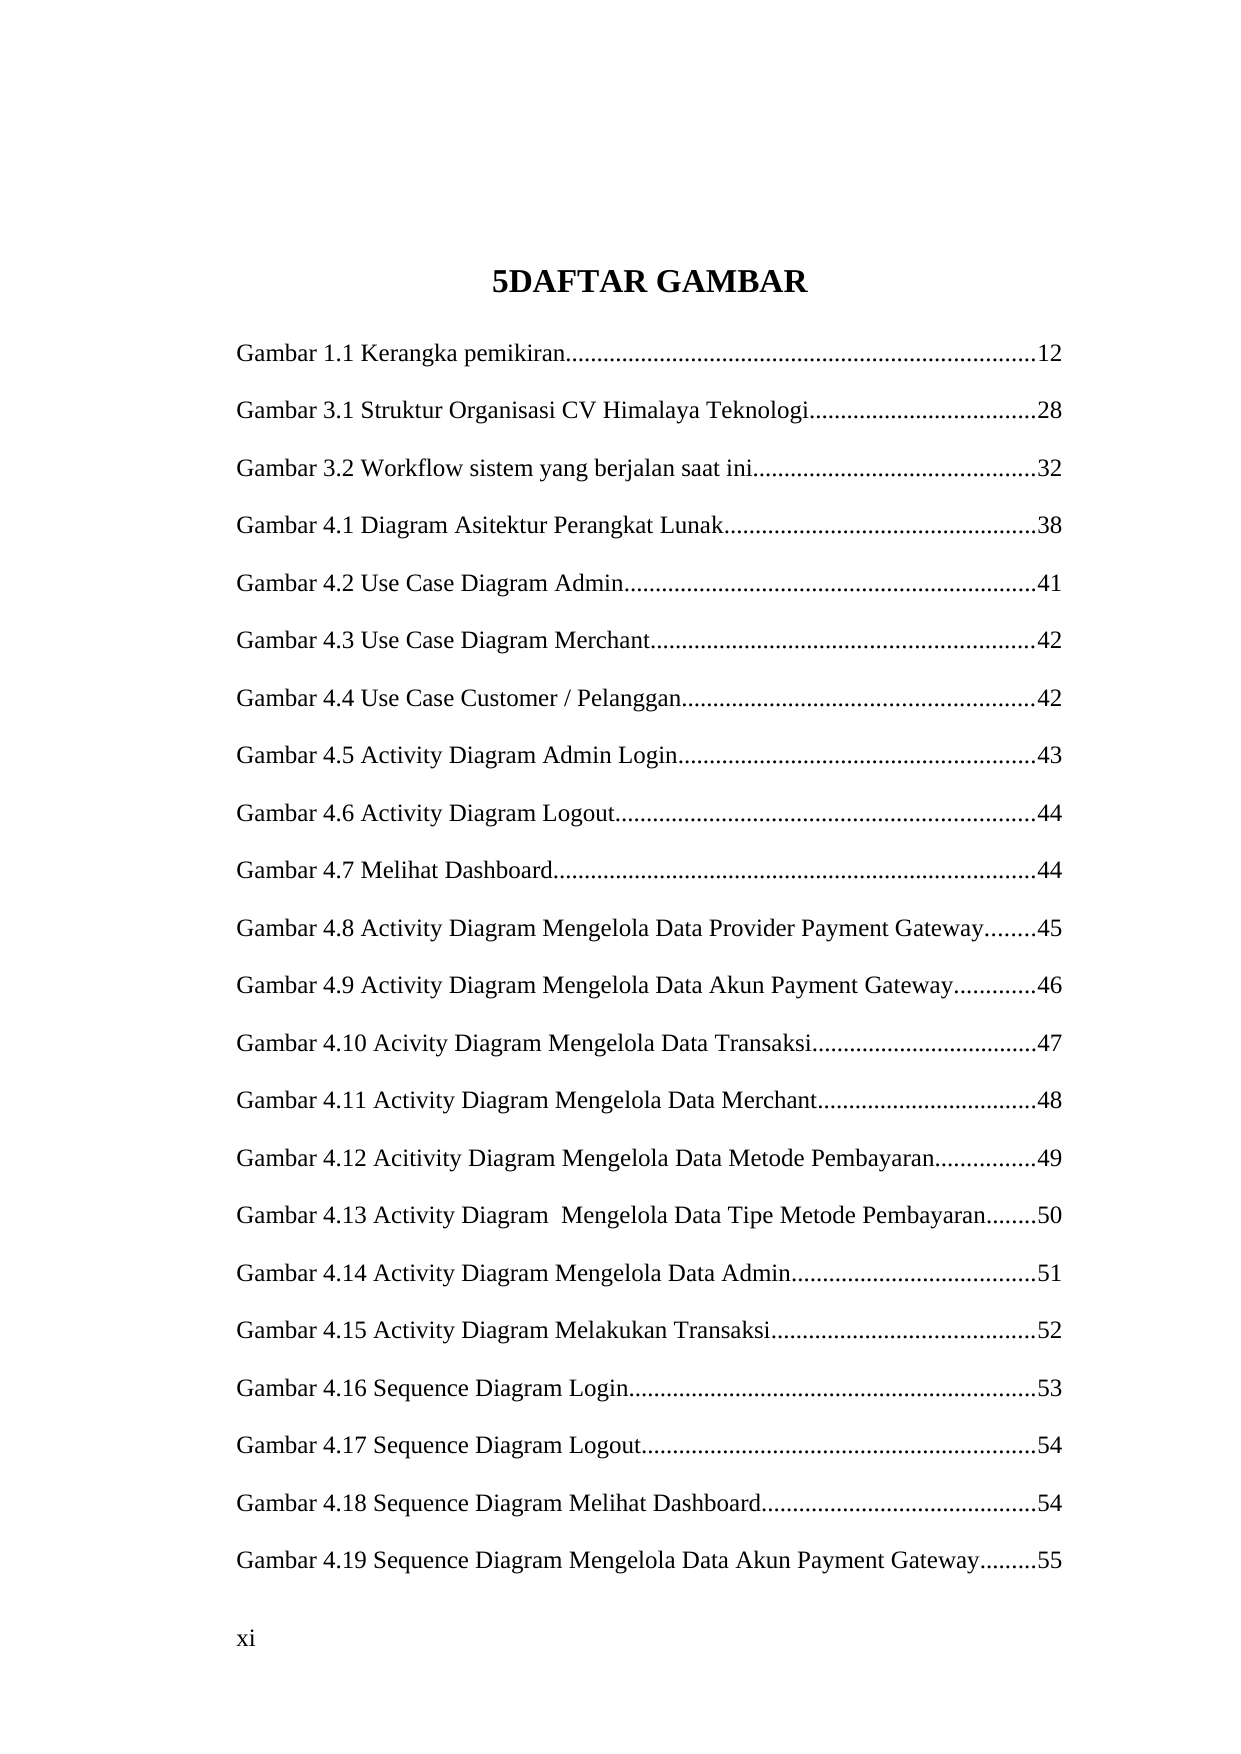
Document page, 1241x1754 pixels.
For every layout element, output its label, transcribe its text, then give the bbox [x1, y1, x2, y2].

text Gambar 1.1 Kerangka pemikiran 12 [236, 338, 1063, 367]
text Gambar 4.4 Use Case Customer / Pelanggan 42 [236, 683, 1063, 712]
text Gambar 4.18 Sequence Diagram Melihat Dashboard 54 [236, 1488, 1063, 1517]
text Gambar 4.9 Activity Diagram Mengelola Data Akun Payment Gateway 46 [236, 970, 1063, 999]
text Gambar 4.5 Activity Diagram Admin Login 43 [236, 740, 1063, 769]
text Gambar 4.8 Activity Diagram Mengelola Data Provider Payment Gateway 45 [236, 913, 1063, 942]
text Gambar 4.19 Sequence Diagram Mengelola Data Akun Payment Gateway 55 [236, 1545, 1063, 1574]
text Gambar 4.12 Acitivity Diagram Mengelola Data Metode Pembayaran 49 [236, 1143, 1063, 1172]
text Gambar 4.17 Sequence Diagram Logout 54 [236, 1430, 1063, 1459]
text Gambar 4.1 Diagram Asitektur Perangkat Lunak 38 [236, 510, 1063, 539]
text Gambar 4.3 Use Case Diagram Merchant 42 [236, 625, 1063, 654]
text Gambar 4.15 Activity Diagram Melakukan Transaksi 52 [236, 1315, 1063, 1344]
text Gambar 4.16 Sequence Diagram Login 53 [236, 1373, 1063, 1402]
text Gambar 4.7 Melihat Dashboard 44 [236, 855, 1063, 884]
text Gambar 4.10 Acivity Diagram Mengelola Data Transaksi 47 [236, 1028, 1063, 1057]
subtitle DAFTAR GAMBAR [236, 261, 1063, 299]
text Gambar 4.11 Activity Diagram Mengelola Data Merchant 48 [236, 1085, 1063, 1114]
text Gambar 3.1 Struktur Organisasi CV Himalaya Teknologi 28 [236, 395, 1063, 424]
text Gambar 4.14 Activity Diagram Mengelola Data Admin 51 [236, 1258, 1063, 1287]
text Gambar 4.2 Use Case Diagram Admin 41 [236, 568, 1063, 597]
text Gambar 3.2 Workflow sistem yang berjalan saat ini 32 [236, 453, 1063, 482]
text Gambar 4.6 Activity Diagram Logout 44 [236, 798, 1063, 827]
text Gambar 4.13 Activity Diagram Mengelola Data Tipe Metode Pembayaran 50 [236, 1200, 1063, 1229]
